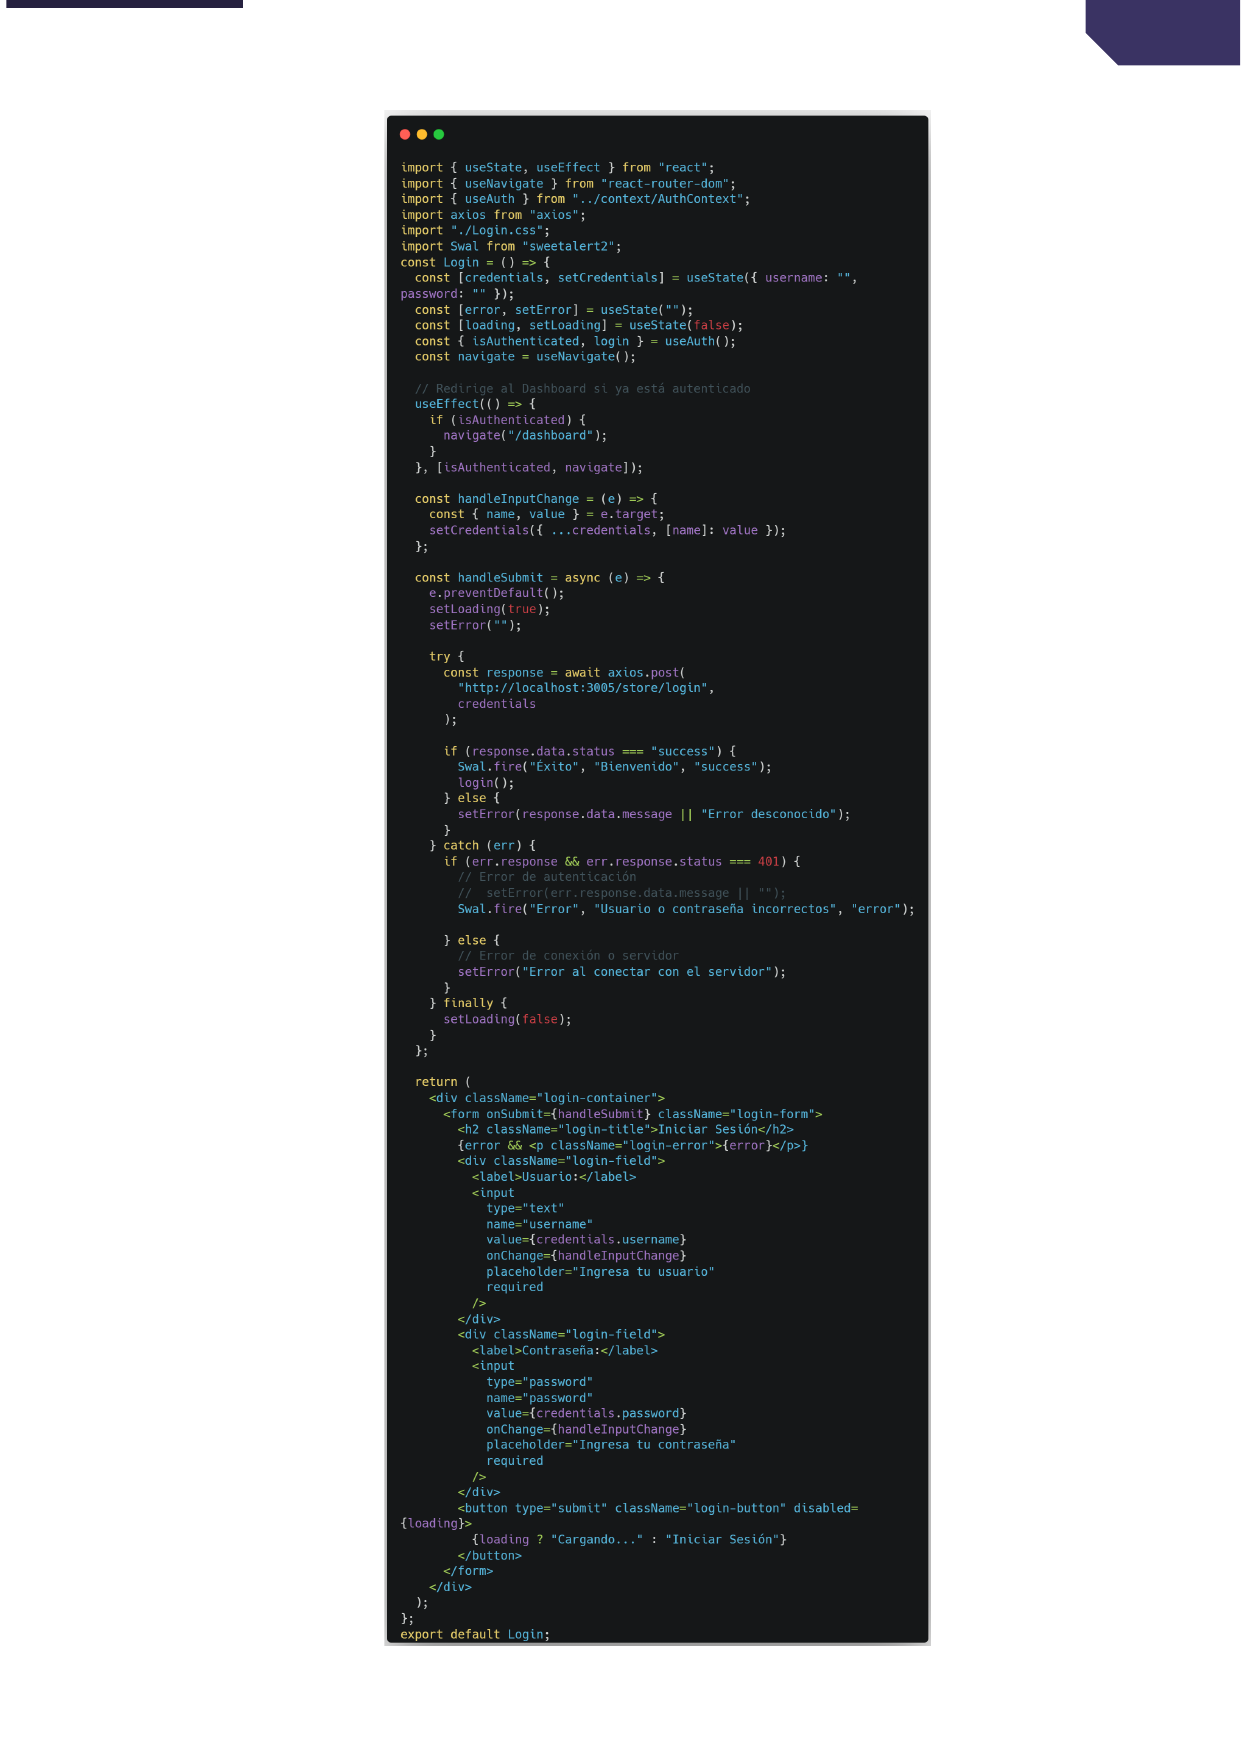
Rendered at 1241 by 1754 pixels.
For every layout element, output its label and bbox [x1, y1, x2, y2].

picture [384, 110, 931, 1646]
